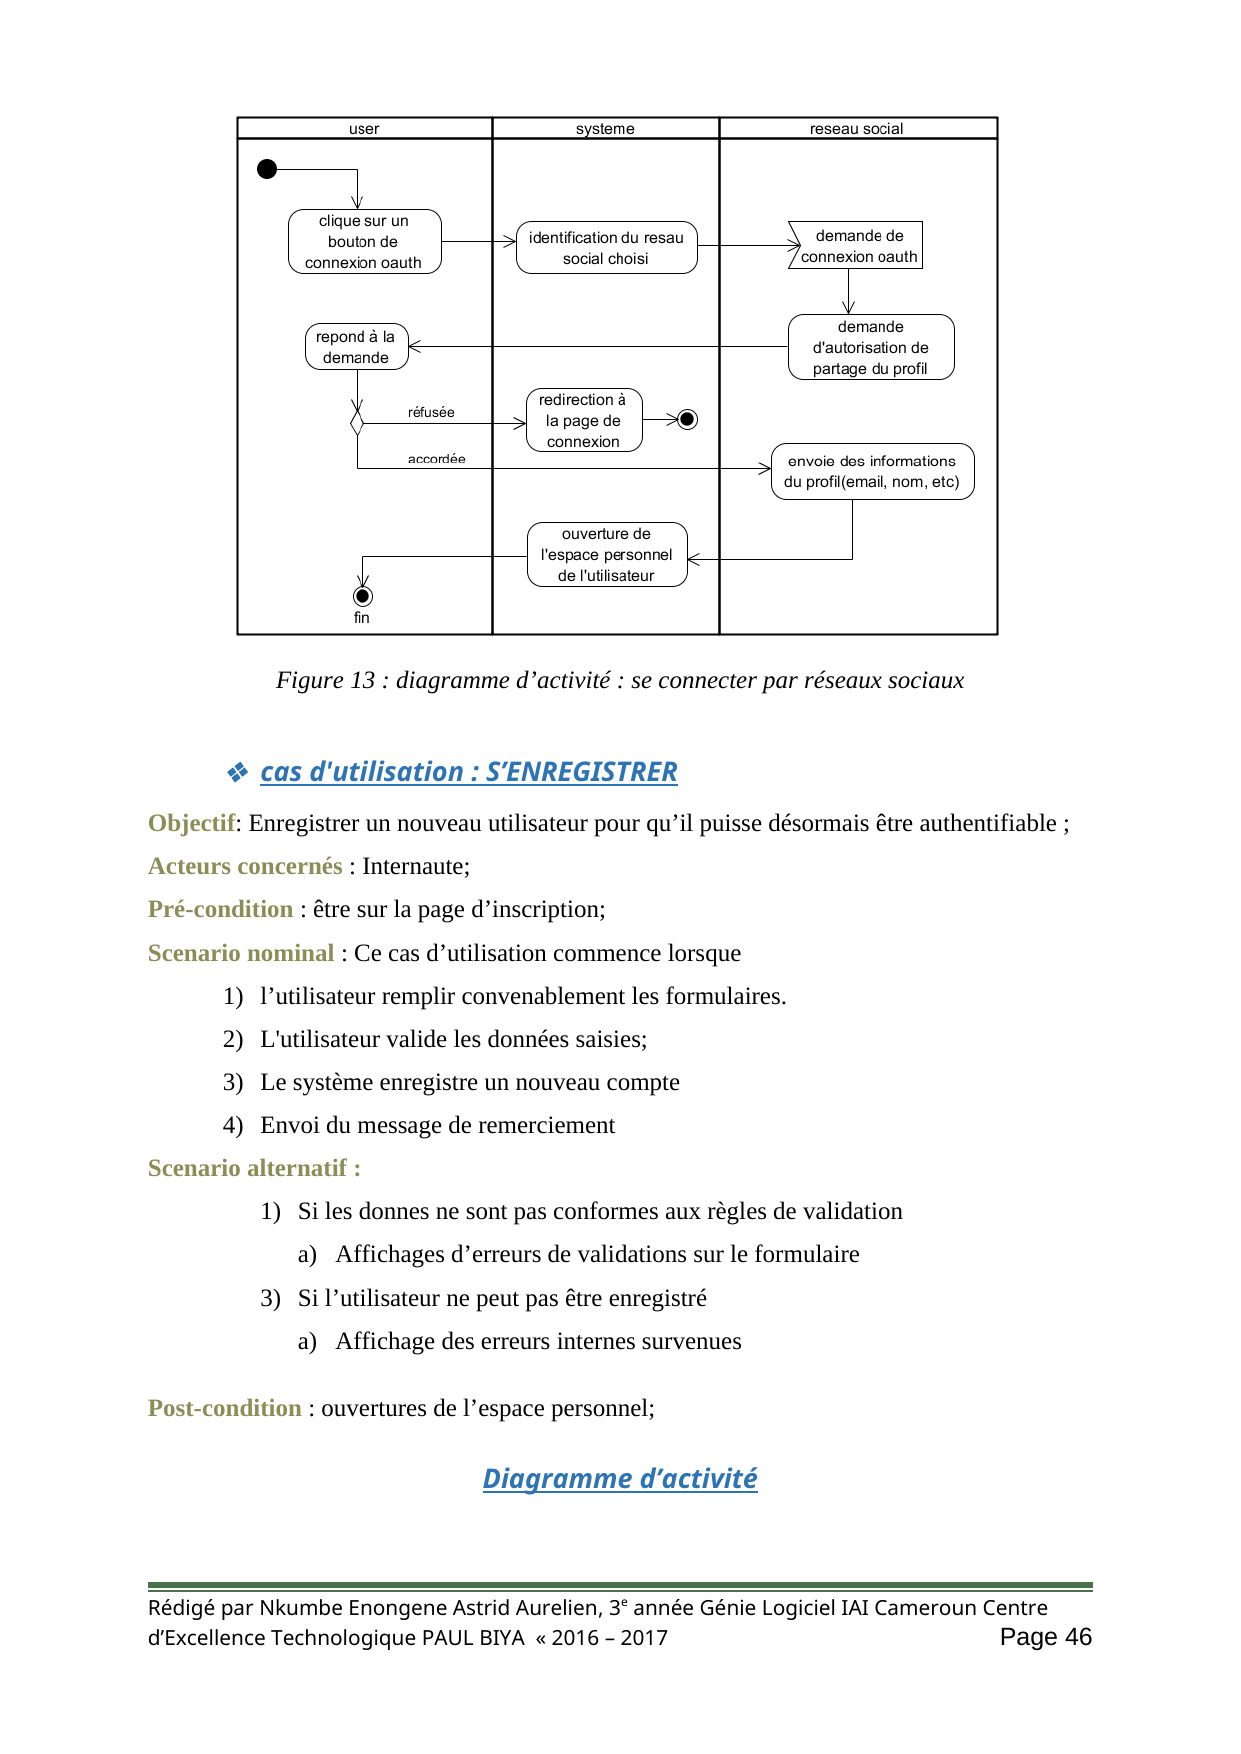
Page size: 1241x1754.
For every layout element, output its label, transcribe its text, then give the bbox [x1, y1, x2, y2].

text Scenario nominal : Ce cas d’utilisation commence lorsque [148, 938, 1093, 966]
text Acteurs concernés : Internaute; [148, 851, 1093, 880]
list Si l’utilisateur ne peut pas être enregistré [260, 1283, 1093, 1311]
text Diagramme d’activité [148, 1459, 1093, 1496]
text Scenario alternatif : [148, 1153, 1093, 1182]
list Envoi du message de remerciement [223, 1110, 1093, 1139]
list L'utilisateur valide les données saisies; [223, 1024, 1093, 1053]
list Si les donnes ne sont pas conformes aux règles de validation [260, 1196, 1093, 1225]
text Pré-condition : être sur la page d’inscription; [148, 894, 1093, 923]
picture [230, 109, 1011, 639]
list l’utilisateur remplir convenablement les formulaires. [223, 981, 1093, 1009]
list Affichage des erreurs internes survenues [298, 1326, 1093, 1354]
list cas d'utilisation : S’ENREGISTRER [223, 753, 1093, 790]
list Le système enregistre un nouveau compte [223, 1067, 1093, 1096]
text Objectif: Enregistrer un nouveau utilisateur pour qu’il puisse désormais être authentifiable ; [148, 808, 1093, 837]
list Affichages d’erreurs de validations sur le formulaire [298, 1239, 1093, 1268]
text Post-condition : ouvertures de l’espace personnel; [148, 1393, 1093, 1421]
